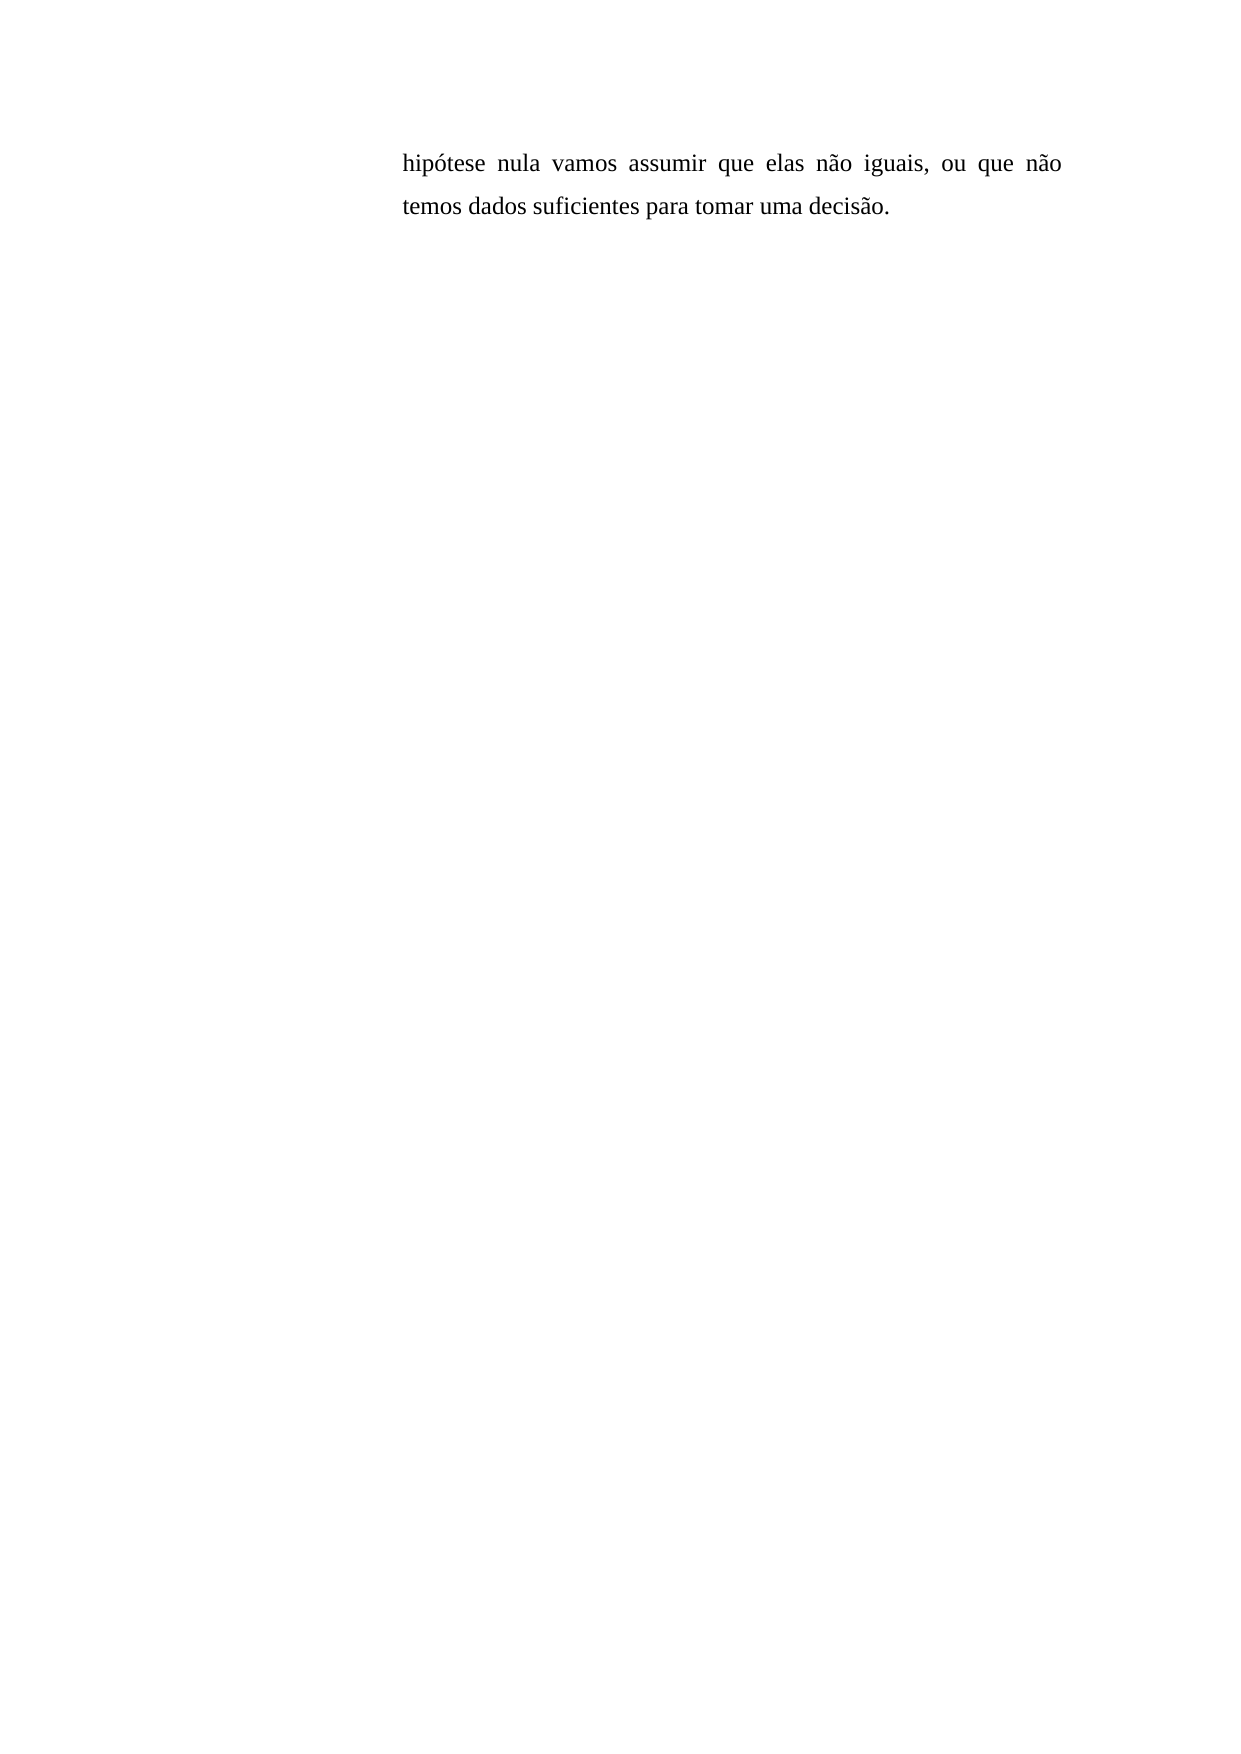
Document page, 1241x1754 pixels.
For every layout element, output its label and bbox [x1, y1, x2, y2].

list [327, 148, 1063, 219]
